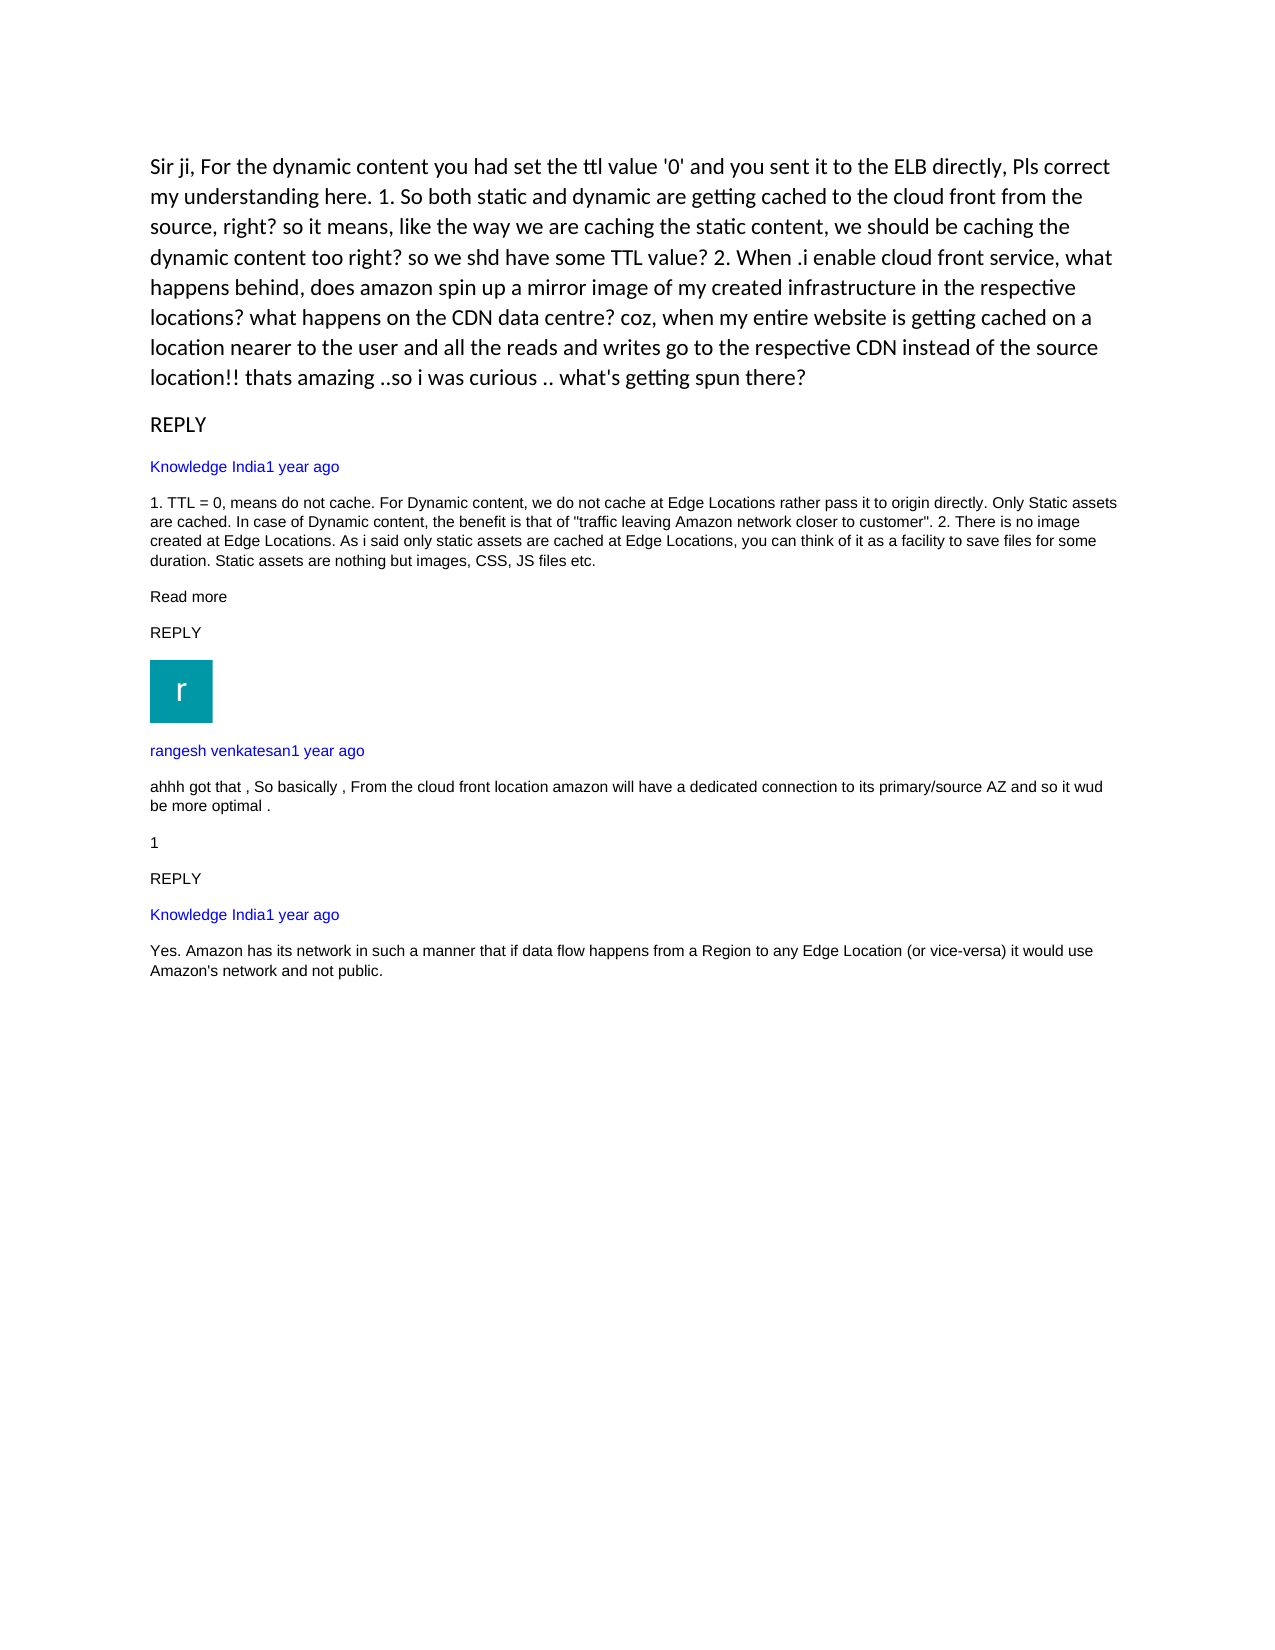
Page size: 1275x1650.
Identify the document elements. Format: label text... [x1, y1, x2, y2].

text REPLY [150, 410, 1125, 438]
text 1. TTL = 0, means do not cache. For Dynamic content, we do not cache at Edge Locations rather pass it to origin directly. Only Static assets are cached. In case of Dynamic content, the benefit is that of "traffic leaving Amazon network closer to customer". 2. There is no image created at Edge Locations. As i said only static assets are cached at Edge Locations, you can think of it as a facility to save files for some duration. Static assets are nothing but images, CSS, JS files etc.﻿ [150, 493, 1125, 570]
text Knowledge India1 year ago [150, 906, 1125, 924]
text ahhh got that , So basically , From the cloud front location amazon will have a dedicated connection to its primary/source AZ and so it wud be more optimal .﻿ [150, 778, 1125, 816]
text rangesh venkatesan1 year ago [150, 742, 1125, 759]
text Knowledge India1 year ago [150, 457, 1125, 475]
text Yes. Amazon has its network in such a manner that if data flow happens from a Region to any Edge Location (or vice-versa) it would use Amazon's network and not public.﻿ [150, 942, 1125, 980]
text Sir ji, For the dynamic content you had set the ttl value '0' and you sent it to the ELB directly, Pls correct my understanding here. 1. So both static and dynamic are getting cached to the cloud front from the source, right? so it means, like the way we are caching the static content, we should be caching the dynamic content too right? so we shd have some TTL value? 2. When .i enable cloud front service, what happens behind, does amazon spin up a mirror image of my created infrastructure in the respective locations? what happens on the CDN data centre? coz, when my entire website is getting cached on a location nearer to the user and all the reads and writes go to the respective CDN instead of the source location!! thats amazing ..so i was curious .. what's getting spun there?﻿ [150, 152, 1125, 392]
text 1 [150, 834, 1125, 852]
text REPLY [150, 624, 1125, 642]
picture [150, 660, 213, 723]
text Read more [150, 588, 1125, 606]
text REPLY [150, 870, 1125, 888]
